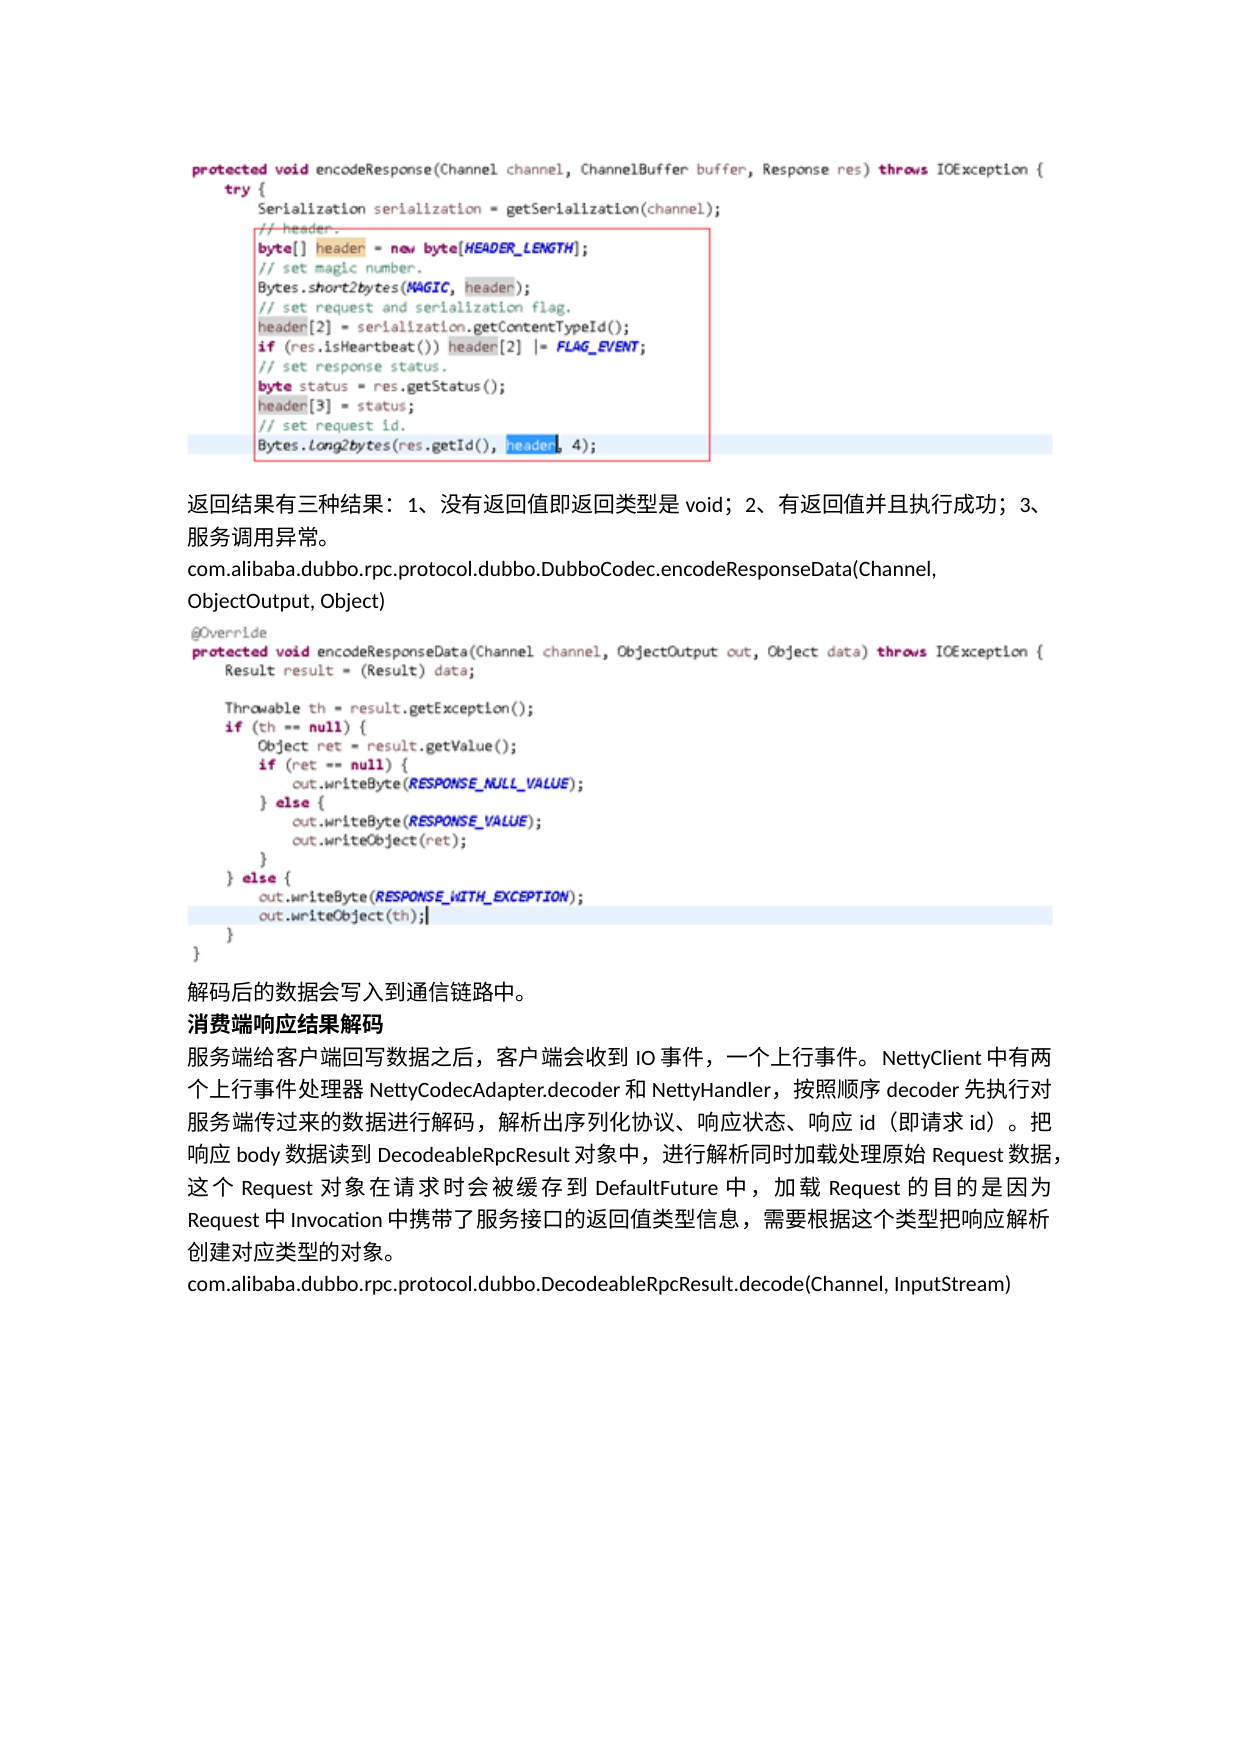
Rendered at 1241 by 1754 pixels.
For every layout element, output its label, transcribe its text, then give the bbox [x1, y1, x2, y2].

picture [187, 617, 1053, 969]
text 服务端给客户端回写数据之后，客户端会收到IO事件，一个上行事件。NettyClient中有两个上行事件处理器NettyCodecAdapter.decoder和NettyHandler，按照顺序decoder先执行对服务端传过来的数据进行解码，解析出序列化协议、响应状态、响应id（即请求id）。把响应body数据读到DecodeableRpcResult对象中，进行解析同时加载处理原始Request数据，这个Request对象在请求时会被缓存到DefaultFuture中，加载Request的目的是因为Request中Invocation中携带了服务接口的返回值类型信息，需要根据这个类型把响应解析创建对应类型的对象。 [187, 1039, 1053, 1267]
text com.alibaba.dubbo.rpc.protocol.dubbo.DubboCodec.encodeResponseData(Channel, ObjectOutput, Object) 解码后的数据会写入到通信链路中。 [187, 969, 1053, 1007]
text com.alibaba.dubbo.rpc.protocol.dubbo.DubboCodec.encodeResponseData(Channel, ObjectOutput, Object) 解码后的数据会写入到通信链路中。 [187, 552, 1053, 617]
text 消费端响应结果解码 [187, 1007, 1053, 1039]
picture [187, 162, 1053, 470]
text com.alibaba.dubbo.rpc.protocol.dubbo.DecodeableRpcResult.decode(Channel, InputStream) 创建Response对象并且把解析出结果或异常设置到Response中。 decoder把响应解析成Response对象中，NettyHandler接着往下处理，同样触发它的messageReceive事件，在提供端解码的时候看到了，它的handler封装关系是：DecodeHandler->HeaderExchangeHandler->DubboProtocol.requestHandler，主要处理在HeaderExchangeHandler中： [187, 1267, 1053, 1299]
